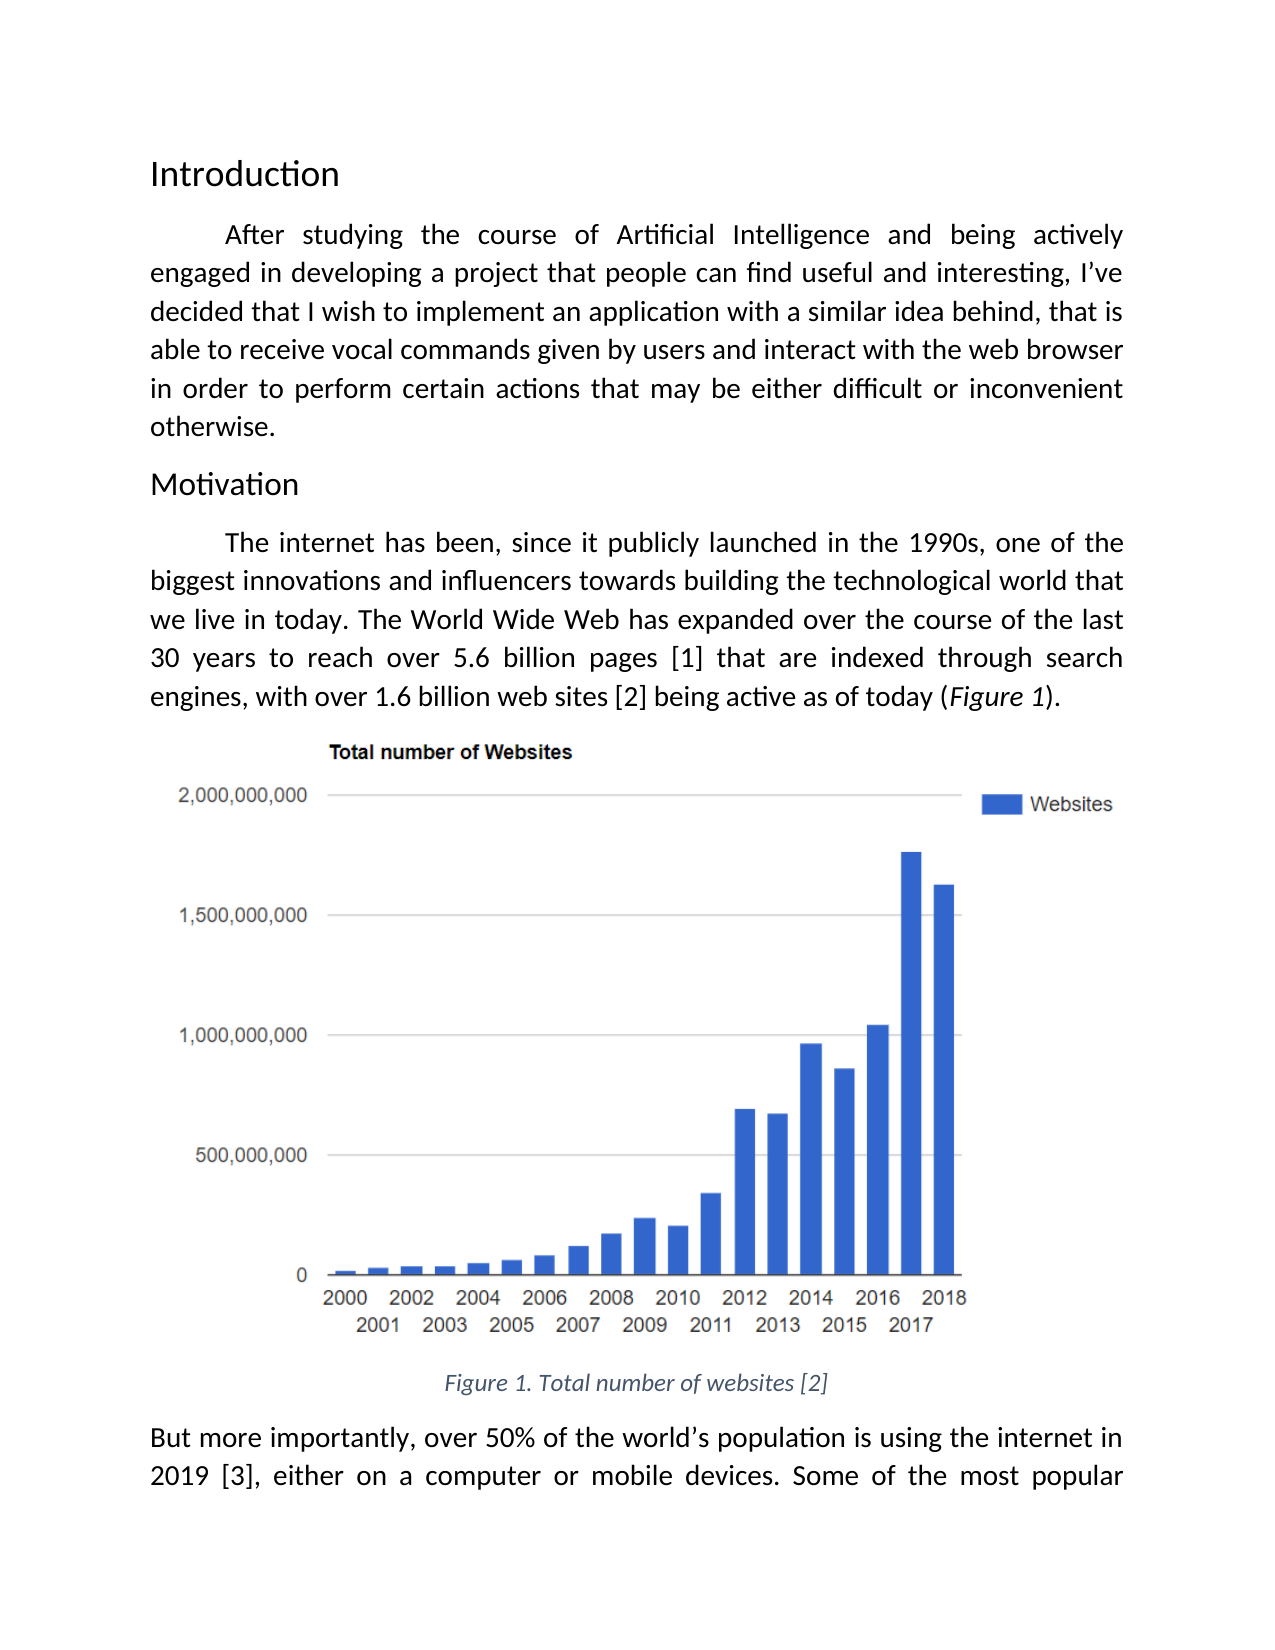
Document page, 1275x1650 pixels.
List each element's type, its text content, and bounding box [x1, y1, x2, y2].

text Introduction [150, 150, 1125, 196]
picture [150, 732, 1125, 1349]
text Motivation [150, 463, 1125, 504]
text Figure 1. Total number of websites [2] [150, 1367, 1125, 1398]
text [150, 1419, 1125, 1493]
text After studying the course of Artificial Intelligence and being actively engaged in developing a project that people can find useful and interesting, I’ve decided that I wish to implement an application with a similar idea behind, that is able to receive vocal commands given by users and interact with the web browser in order to perform certain actions that may be either difficult or inconvenient otherwise. [150, 216, 1125, 444]
text The internet has been, since it publicly launched in the 1990s, one of the biggest innovations and influencers towards building the technological world that we live in today. The World Wide Web has expanded over the course of the last 30 years to reach over 5.6 billion pages [1] that are indexed through search engines, with over 1.6 billion web sites [2] being active as of today (Figure 1). [150, 524, 1125, 713]
